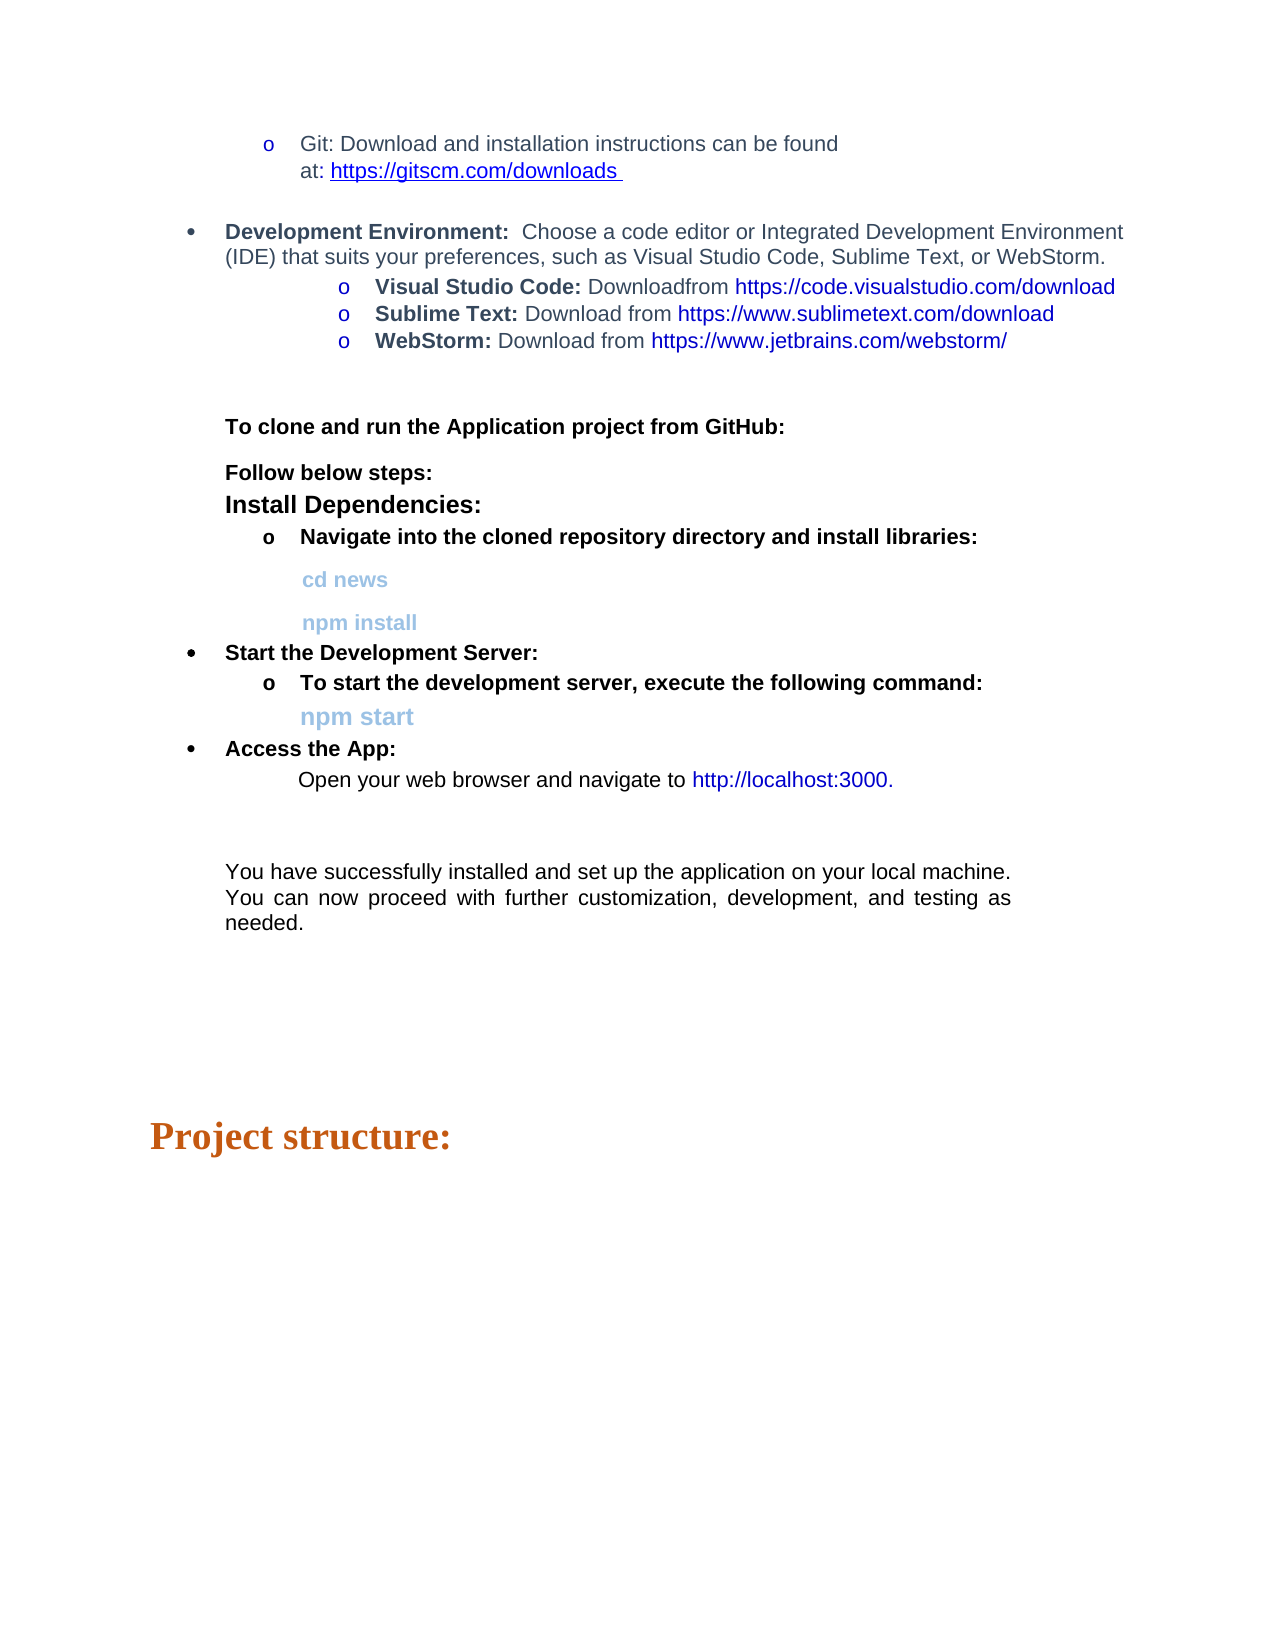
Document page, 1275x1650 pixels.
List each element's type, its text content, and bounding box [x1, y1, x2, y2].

list Sublime Text: Download from https://www.sublimetext.com/download [337, 301, 1125, 328]
text Follow below steps: [225, 459, 1125, 484]
list Git: Download and installation instructions can be found at: https://gitscm.com/downloads [262, 131, 1125, 183]
list Navigate into the cloned repository directory and install libraries: [262, 523, 1125, 550]
text cd news [150, 567, 1125, 592]
list Access the App: [187, 736, 1125, 761]
list WebStorm: Download from https://www.jetbrains.com/webstorm/ [337, 328, 1125, 355]
list Development Environment: Choose a code editor or Integrated Development Environment (IDE) that suits your preferences, such as Visual Studio Code, Sublime Text, or WebStorm. [187, 219, 1125, 269]
list Visual Studio Code: Downloadfrom https://code.visualstudio.com/download [337, 274, 1125, 301]
subtitle Project structure: [150, 1098, 1125, 1158]
text npm start [300, 702, 1125, 731]
text To clone and run the Application project from GitHub: [225, 414, 1125, 439]
text Open your web browser and navigate to http://localhost:3000. [225, 766, 1125, 792]
text npm install [150, 609, 1125, 635]
text Install Dependencies: [225, 490, 1125, 518]
list To start the development server, execute the following command: [262, 670, 1125, 697]
text You have successfully installed and set up the application on your local machine. You can now proceed with further customization, development, and testing as needed. [225, 859, 1012, 935]
list Start the Development Server: [187, 640, 1125, 665]
